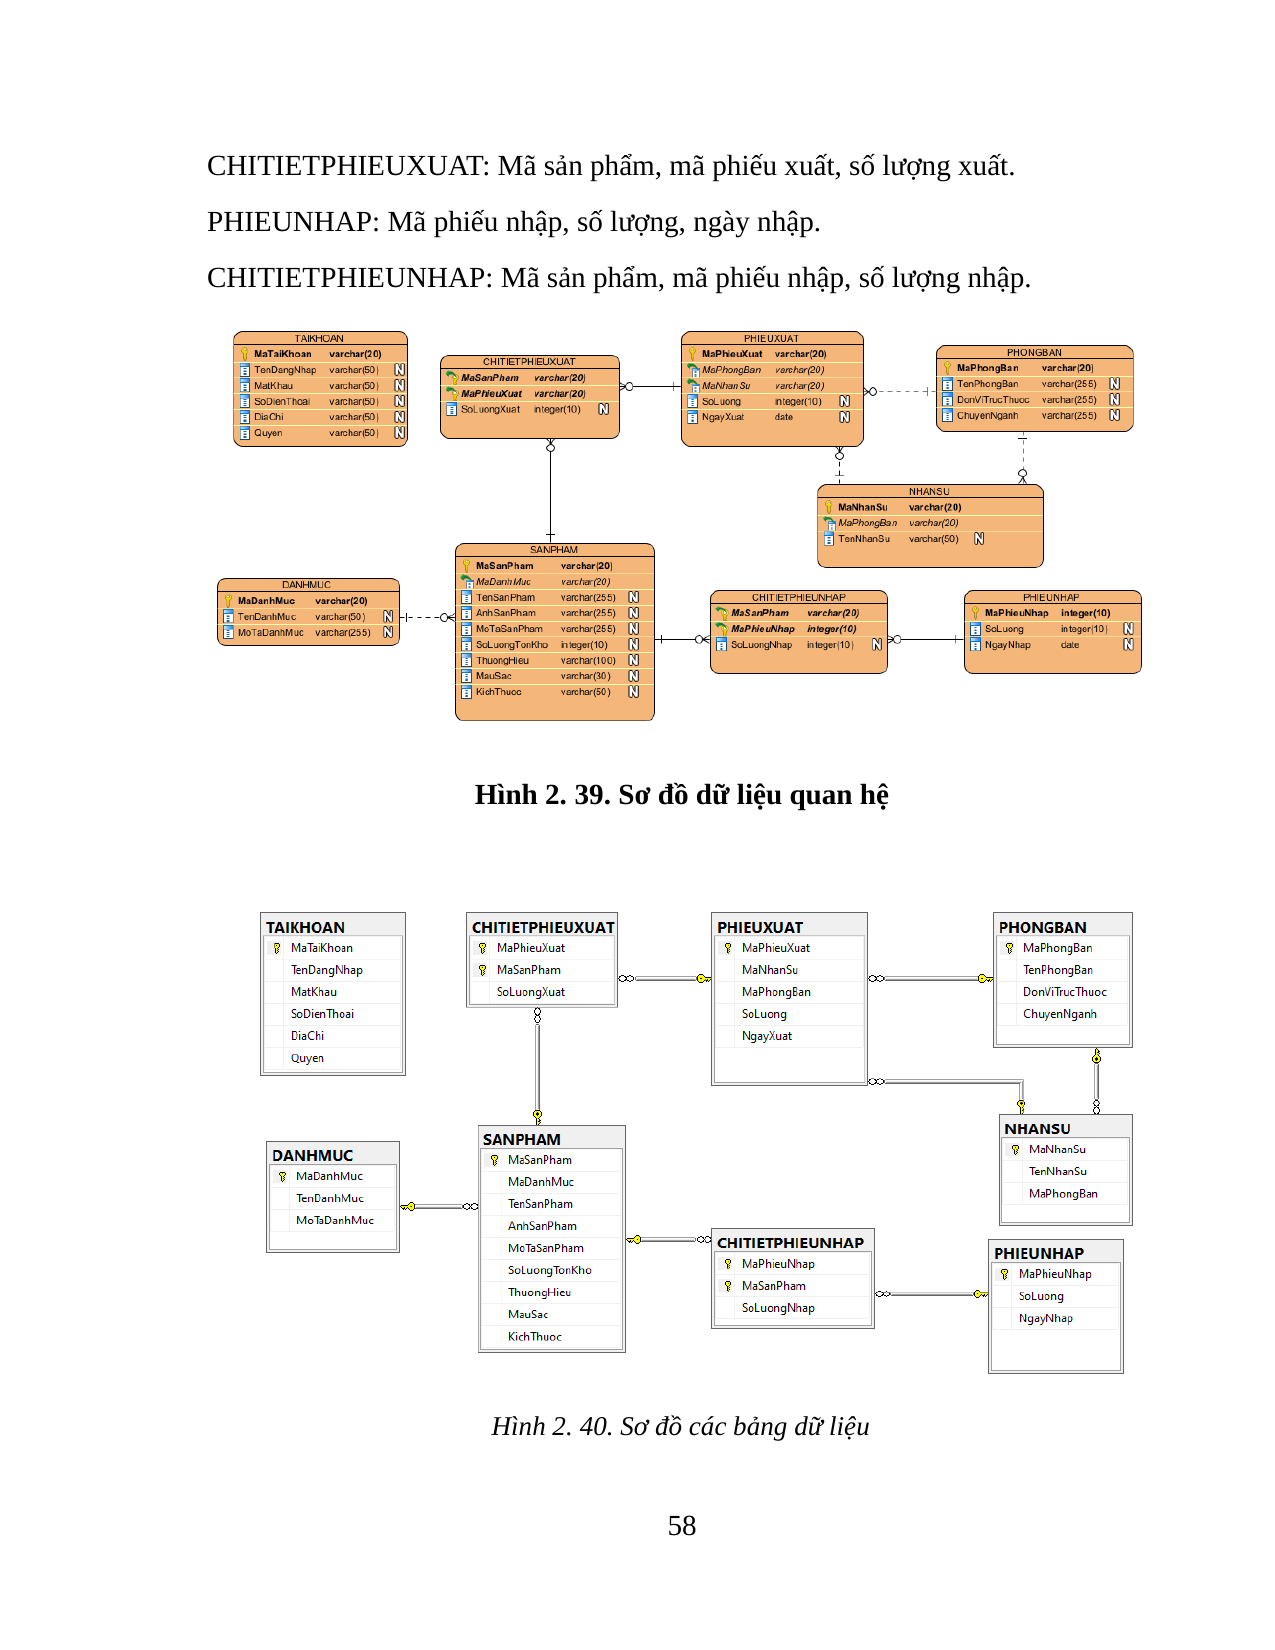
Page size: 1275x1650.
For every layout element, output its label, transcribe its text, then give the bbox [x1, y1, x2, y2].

text Hình 2. 39. Sơ đồ dữ liệu quan hệ [207, 777, 1157, 811]
text CHITIETPHIEUXUAT: Mã sản phẩm, mã phiếu xuất, số lượng xuất. [207, 148, 1157, 181]
picture [206, 889, 1182, 1388]
picture [206, 315, 1182, 755]
text CHITIETPHIEUNHAP: Mã sản phẩm, mã phiếu nhập, số lượng nhập. [207, 260, 1157, 293]
text Hình 2. 40. Sơ đồ các bảng dữ liệu [207, 1410, 1157, 1441]
text PHIEUNHAP: Mã phiếu nhập, số lượng, ngày nhập. [207, 204, 1157, 237]
